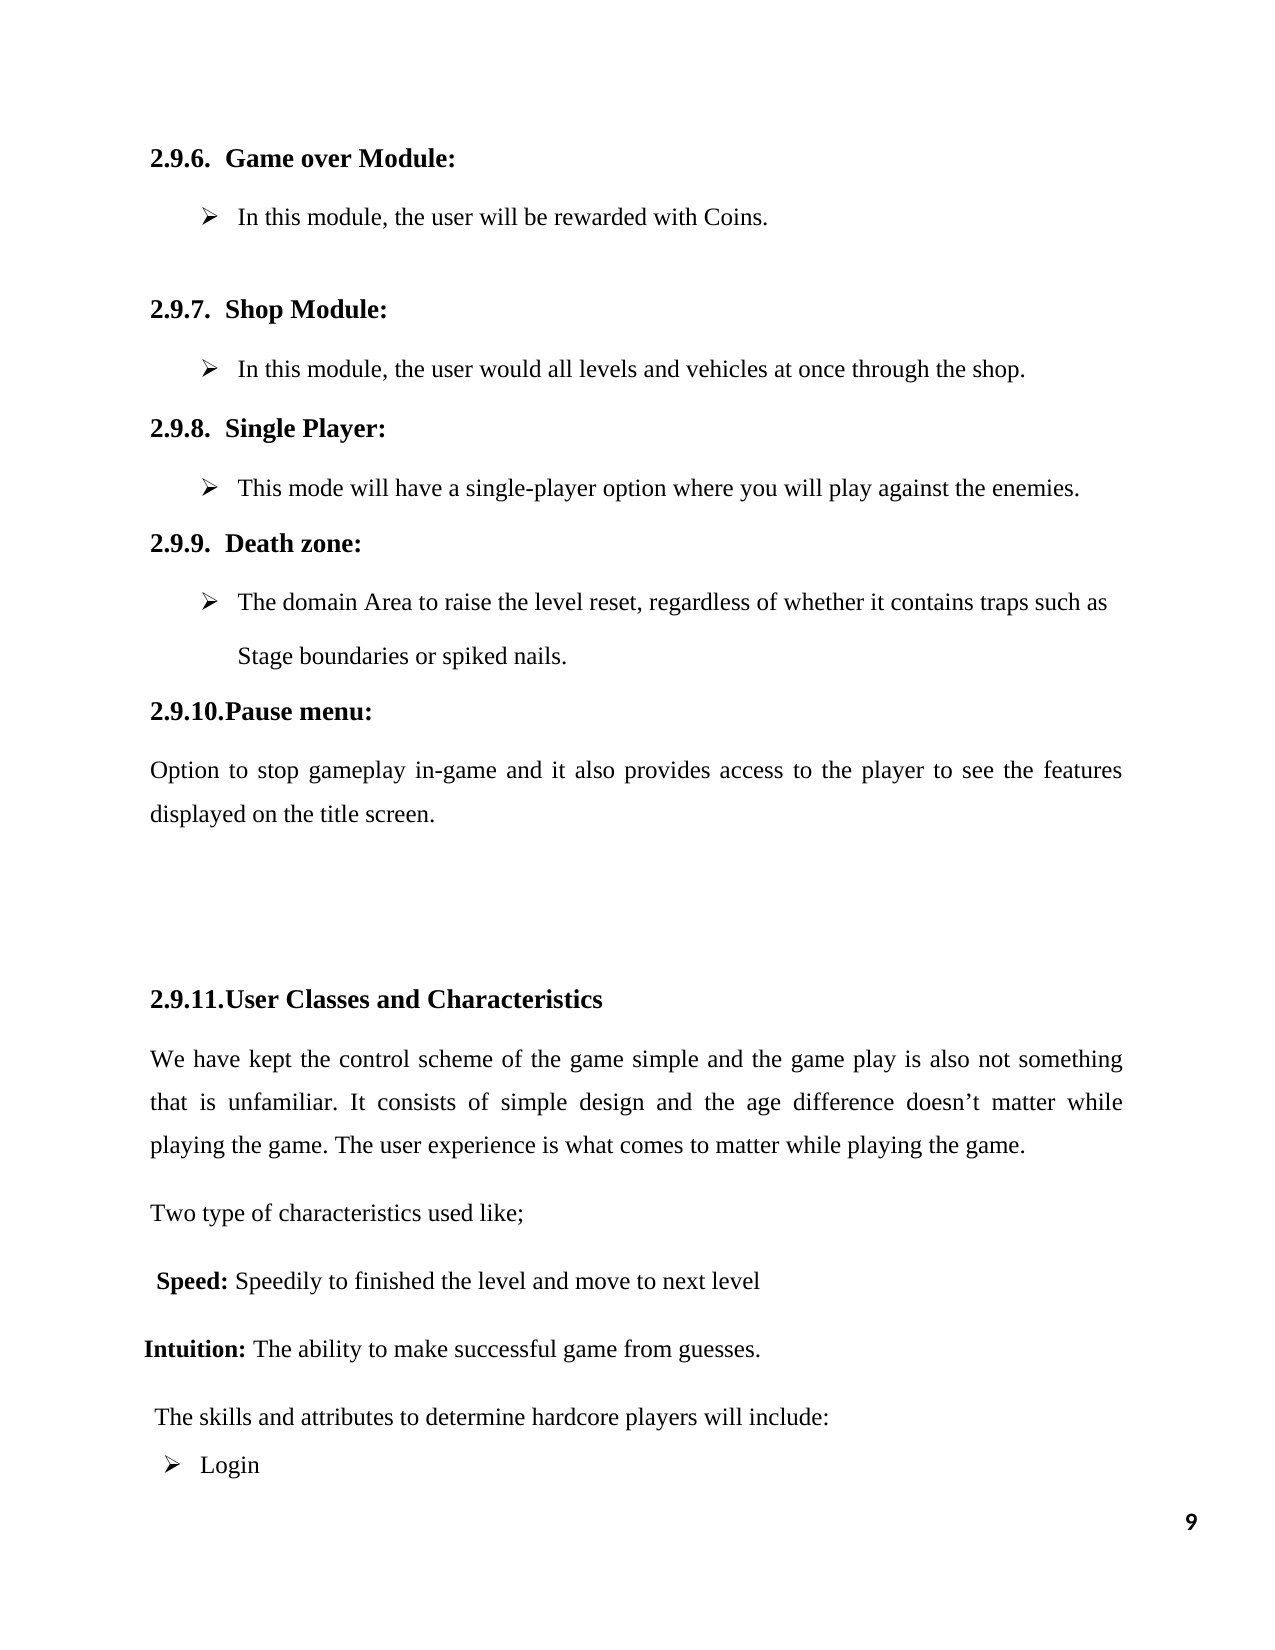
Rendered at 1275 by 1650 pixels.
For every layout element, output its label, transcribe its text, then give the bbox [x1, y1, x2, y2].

subtitle Death zone: [150, 527, 1275, 558]
text Option to stop gameplay in-game and it also provides access to the player to see the features displayed on the title screen. [150, 756, 1124, 827]
subtitle Shop Module: [150, 293, 1275, 324]
list In this module, the user would all levels and vehicles at once through the shop. [200, 354, 1275, 383]
text The skills and attributes to determine hardcore players will include: [142, 1402, 1275, 1431]
subtitle Single Player: [150, 412, 1275, 443]
subtitle Game over Module: [150, 142, 1275, 173]
list Stage boundaries or spiked nails. [237, 641, 1275, 670]
subtitle User Classes and Characteristics [150, 983, 1275, 1014]
list Login [162, 1450, 1275, 1479]
list This mode will have a single-player option where you will play against the enemies. [200, 473, 1275, 502]
text Two type of characteristics used like; [150, 1198, 1275, 1227]
list The domain Area to raise the level reset, regardless of whether it contains traps such as [200, 587, 1275, 616]
text Speed: Speedily to finished the level and move to next level [87, 1266, 1275, 1295]
text Intuition: The ability to make successful game from guesses. [87, 1334, 1275, 1363]
subtitle Pause menu: [150, 695, 1275, 726]
text We have kept the control scheme of the game simple and the game play is also not something that is unfamiliar. It consists of simple design and the age difference doesn’t matter while playing the game. The user experience is what comes to matter while playing the game. [150, 1044, 1124, 1159]
list In this module, the user will be rewarded with Coins. [200, 202, 1275, 231]
